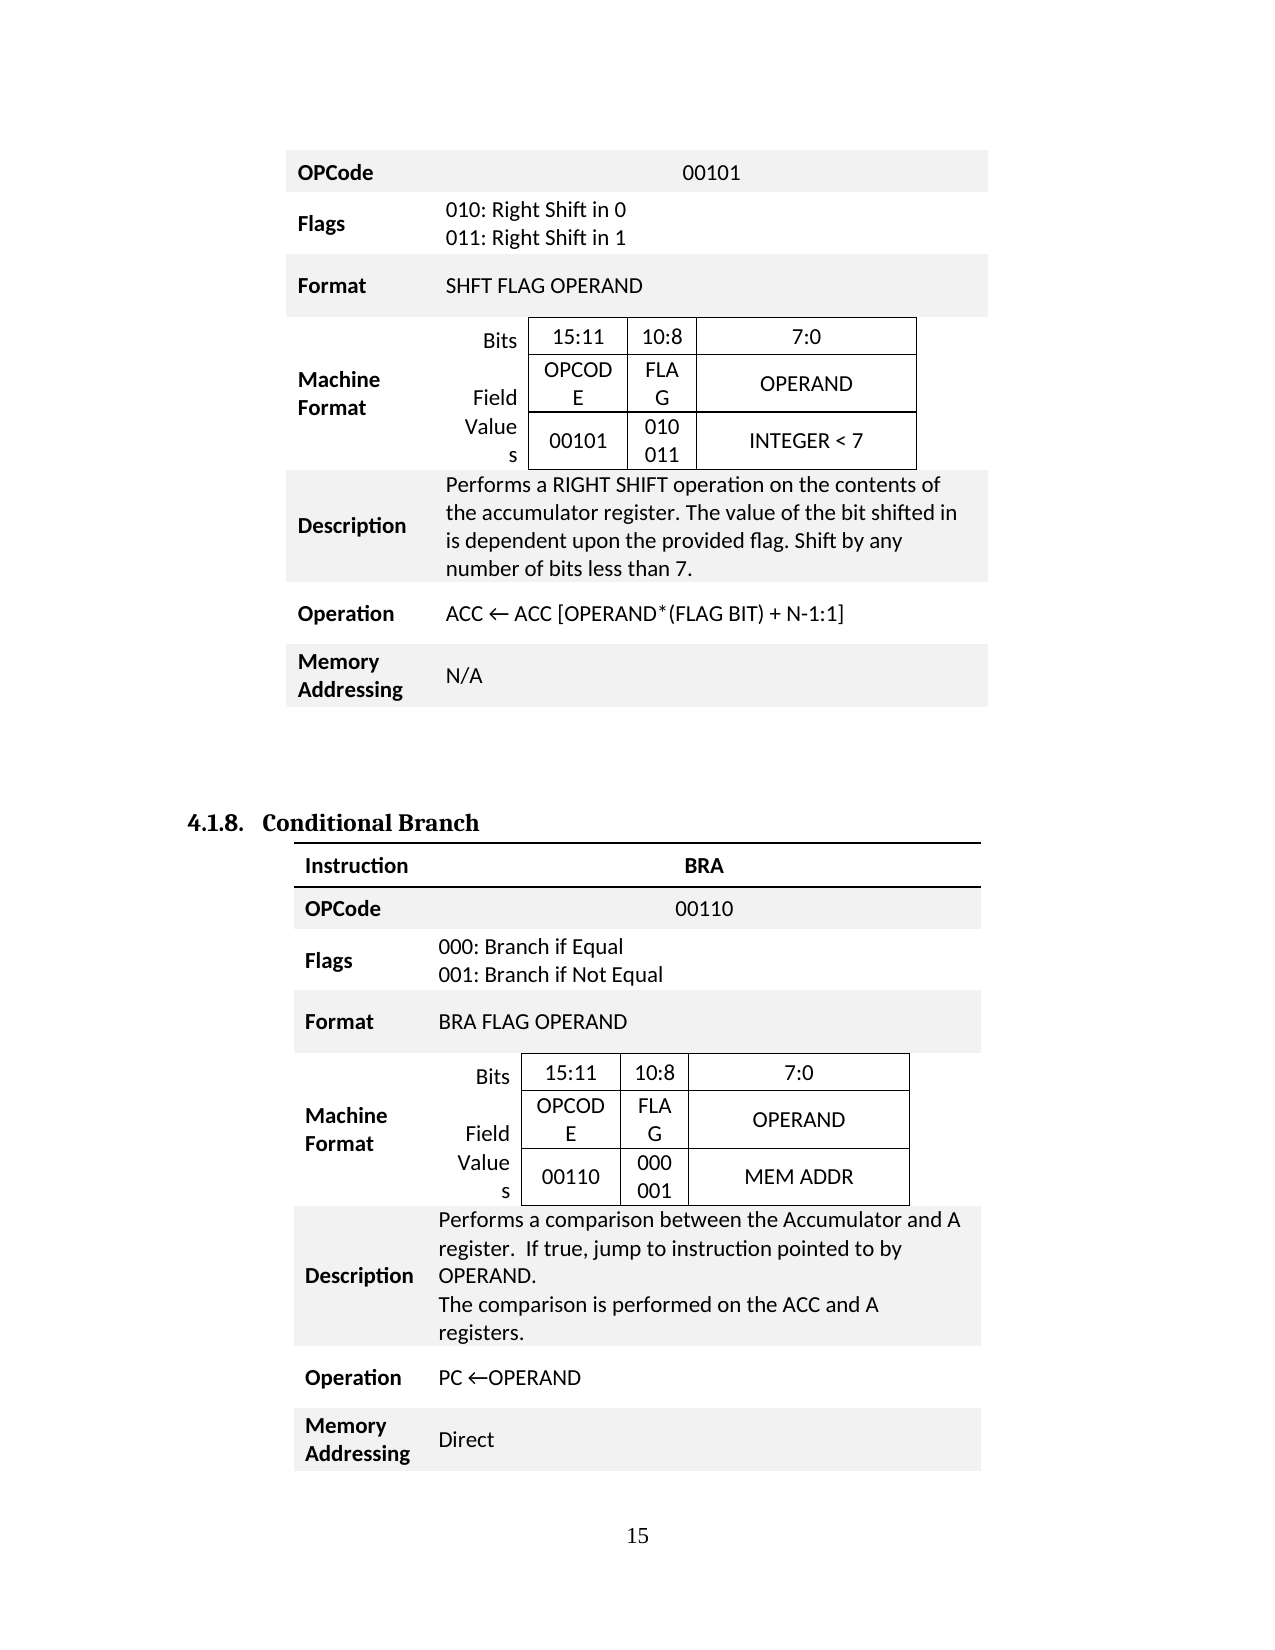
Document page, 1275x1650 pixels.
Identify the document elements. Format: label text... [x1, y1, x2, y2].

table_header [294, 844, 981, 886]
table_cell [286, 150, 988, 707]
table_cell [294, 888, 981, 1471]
subtitle Conditional Branch [187, 809, 1125, 838]
